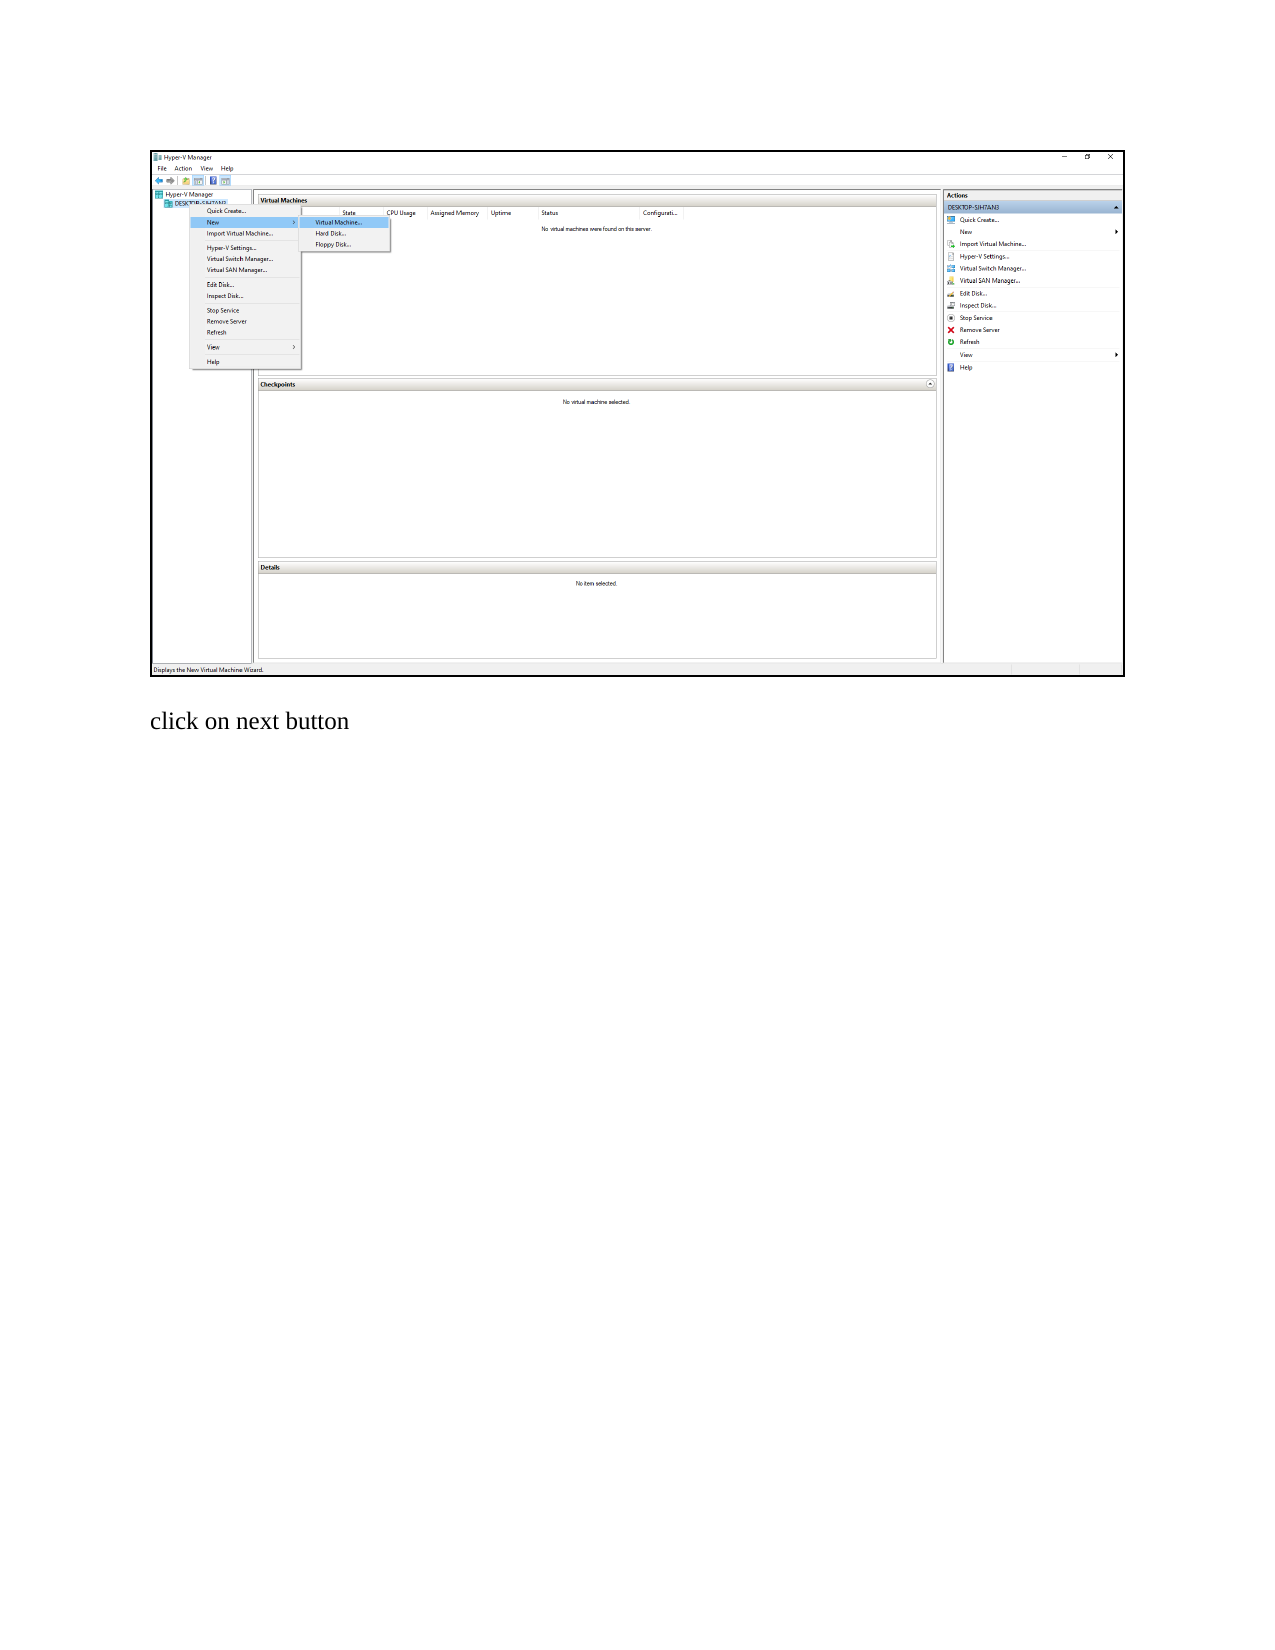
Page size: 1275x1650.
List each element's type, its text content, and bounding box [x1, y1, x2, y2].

picture [152, 152, 1123, 675]
text click on next button [150, 706, 1125, 734]
